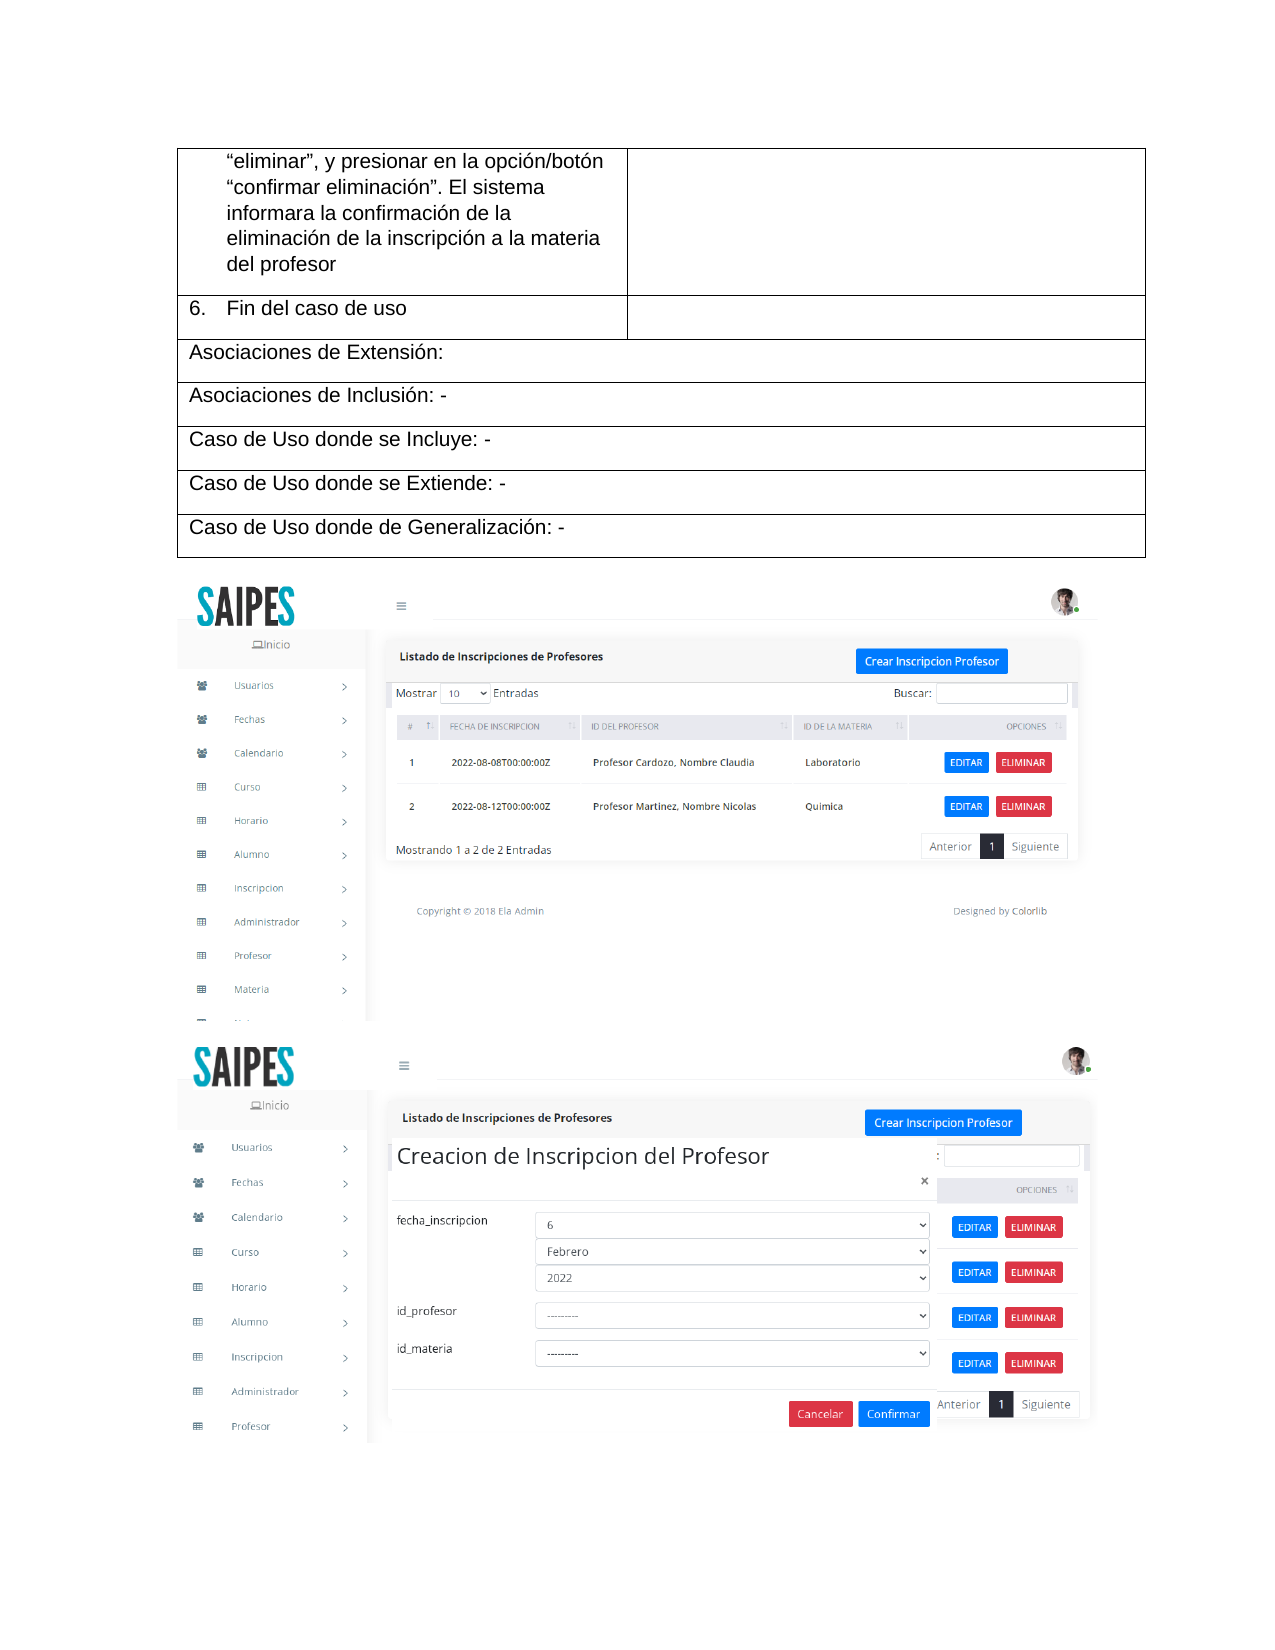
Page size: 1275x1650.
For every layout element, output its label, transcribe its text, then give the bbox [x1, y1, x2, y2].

table_cell Caso de Uso donde se Incluye: - [178, 427, 1145, 470]
table_cell [628, 296, 1145, 338]
picture [177, 584, 1098, 1021]
table_cell Caso de Uso donde se Extiende: - [178, 471, 1145, 513]
table_cell Asociaciones de Extensión: [178, 340, 1145, 382]
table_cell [178, 149, 627, 295]
picture [177, 1047, 1098, 1443]
table_cell Fin del caso de uso [178, 296, 627, 338]
table_cell Caso de Uso donde de Generalización: - [178, 515, 1145, 557]
table_cell [628, 149, 1145, 295]
table_cell Asociaciones de Inclusión: - [178, 383, 1145, 426]
